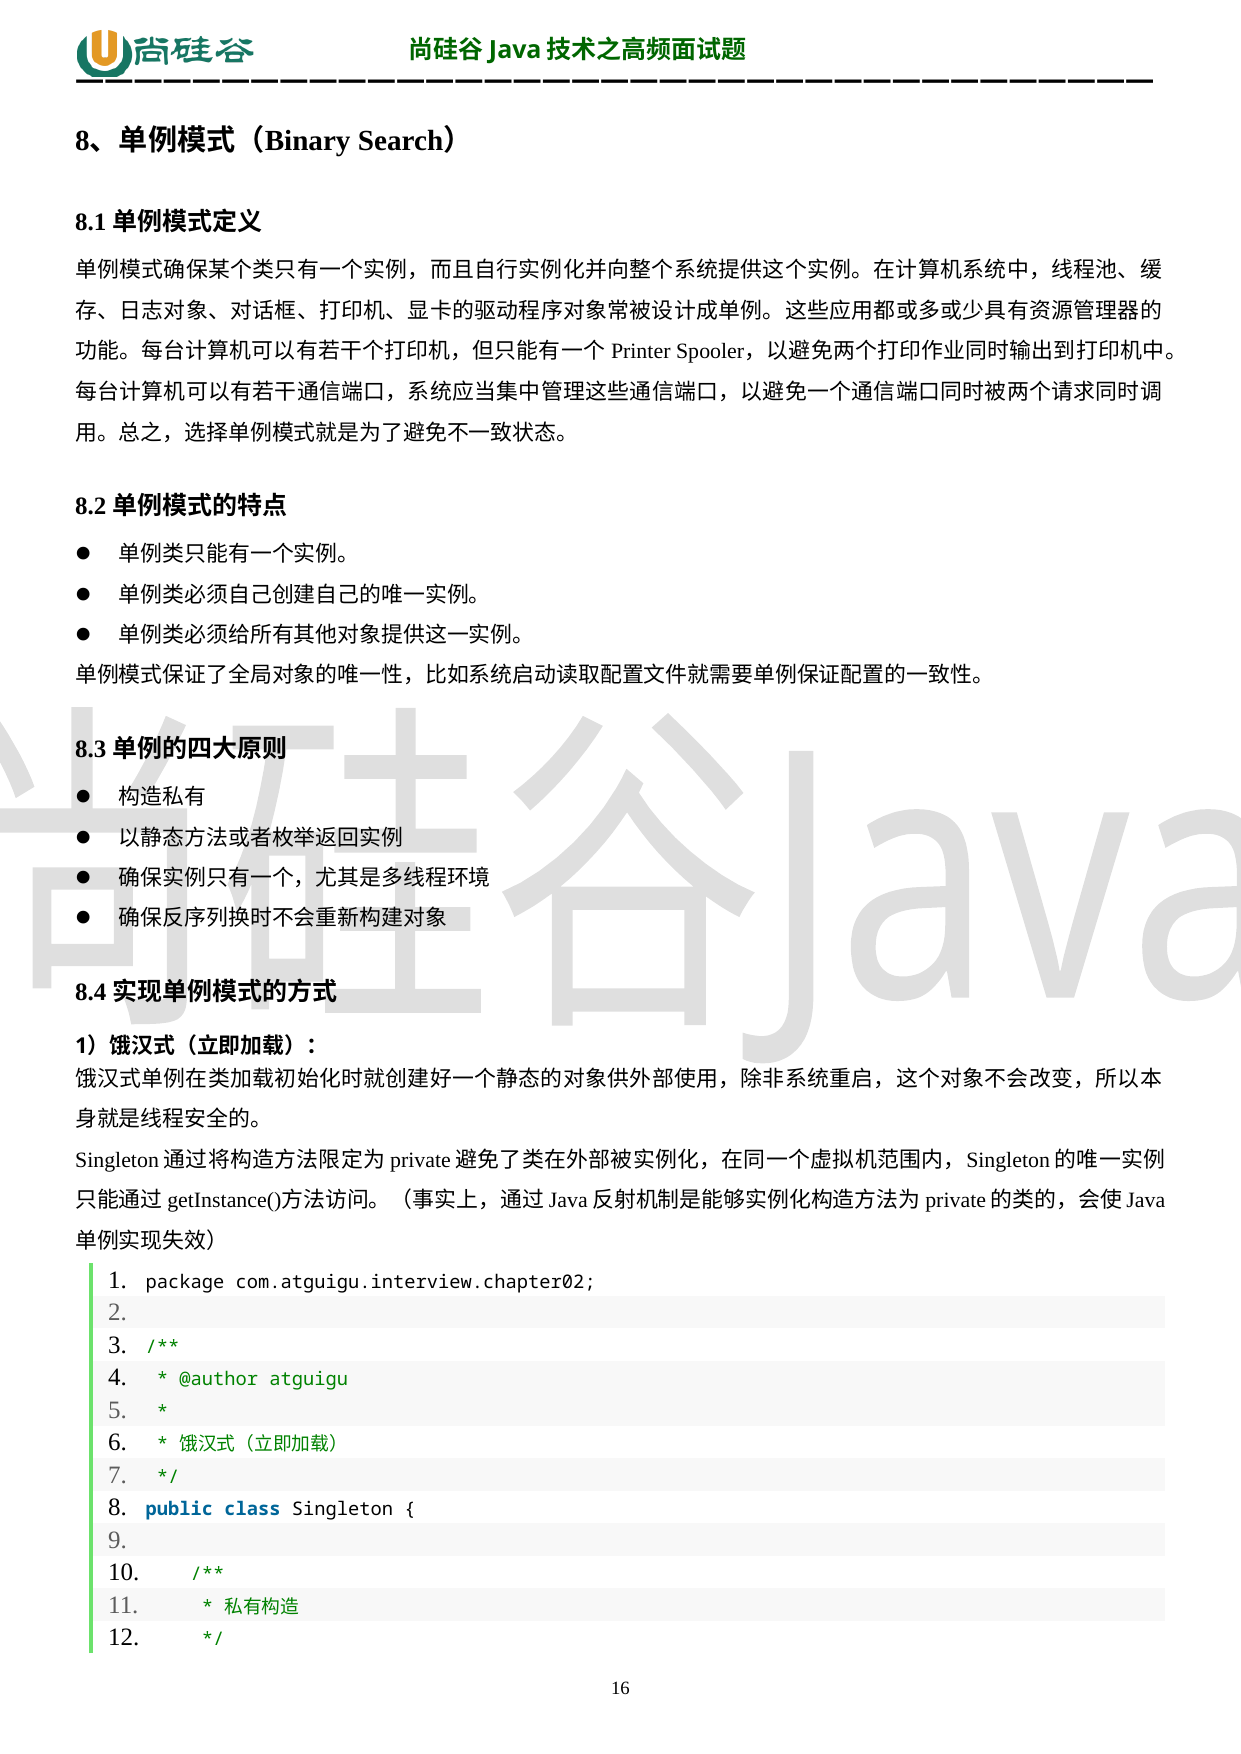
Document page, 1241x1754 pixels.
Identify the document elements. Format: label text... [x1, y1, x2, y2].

list package com.atguigu.interview.chapter02; [93, 1263, 1165, 1296]
subtitle 8、单例模式（Binary Search） [75, 105, 1165, 170]
subtitle 8.2 单例模式的特点 [75, 471, 1165, 536]
list 构造私有 [75, 779, 1165, 811]
list 单例类必须自己创建自己的唯一实例。 [75, 576, 1165, 609]
subtitle 1）饿汉式（立即加载）： [75, 1028, 1165, 1060]
subtitle 8.4 实现单例模式的方式 [75, 957, 1165, 1022]
list 单例类只能有一个实例。 [75, 536, 1165, 568]
list */ [93, 1621, 1165, 1653]
list * @author atguigu [93, 1361, 1165, 1393]
list * 私有构造 [93, 1588, 1165, 1621]
subtitle 8.1 单例模式定义 [75, 187, 1165, 252]
list public class Singleton { [93, 1491, 1165, 1523]
picture [75, 29, 253, 77]
list 以静态方法或者枚举返回实例 [75, 819, 1165, 852]
subtitle 8.3 单例的四大原则 [75, 714, 1165, 779]
list /** [93, 1328, 1165, 1361]
list * [93, 1393, 1165, 1426]
list 确保实例只有一个，尤其是多线程环境 [75, 859, 1165, 892]
text 饿汉式单例在类加载初始化时就创建好一个静态的对象供外部使用，除非系统重启，这个对象不会改变，所以本身就是线程安全的。 [75, 1060, 1165, 1133]
list 确保反序列换时不会重新构建对象 [75, 900, 1165, 932]
list 单例类必须给所有其他对象提供这一实例。 [75, 617, 1165, 649]
text Singleton通过将构造方法限定为private避免了类在外部被实例化，在同一个虚拟机范围内，Singleton的唯一实例只能通过getInstance()方法访问。（事实上，通过Java反射机制是能够实例化构造方法为private的类的，会使Java单例实现失效） [75, 1141, 1165, 1255]
list */ [93, 1458, 1165, 1491]
list /** [93, 1556, 1165, 1588]
text 单例模式确保某个类只有一个实例，而且自行实例化并向整个系统提供这个实例。在计算机系统中，线程池、缓存、日志对象、对话框、打印机、显卡的驱动程序对象常被设计成单例。这些应用都或多或少具有资源管理器的功能。每台计算机可以有若干个打印机，但只能有一个Printer Spooler，以避免两个打印作业同时输出到打印机中。每台计算机可以有若干通信端口，系统应当集中管理这些通信端口，以避免一个通信端口同时被两个请求同时调用。总之，选择单例模式就是为了避免不一致状态。 [75, 252, 1165, 447]
text 单例模式保证了全局对象的唯一性，比如系统启动读取配置文件就需要单例保证配置的一致性。 [75, 657, 1165, 689]
list * 饿汉式（立即加载） [93, 1426, 1165, 1458]
